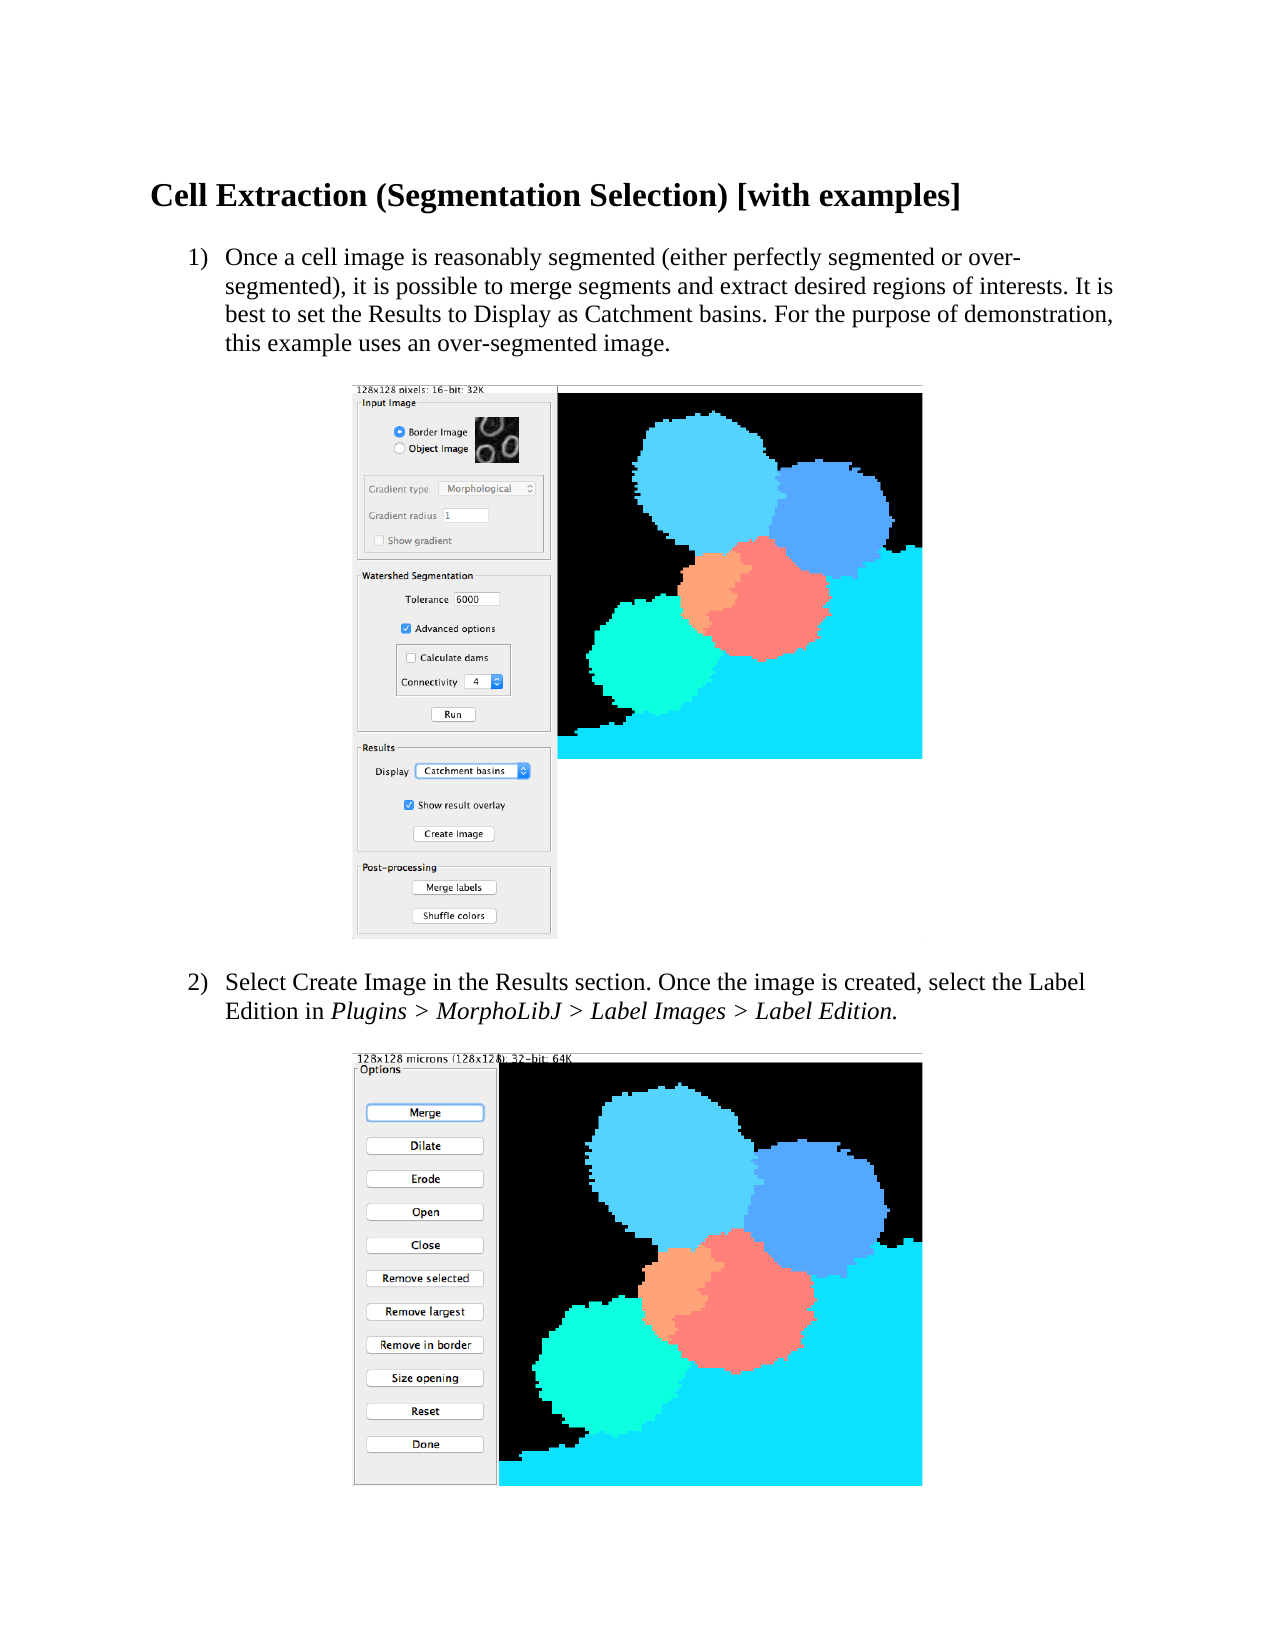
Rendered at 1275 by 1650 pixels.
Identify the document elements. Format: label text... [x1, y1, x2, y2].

list Once a cell image is reasonably segmented (either perfectly segmented or over-segmented), it is possible to merge segments and extract desired regions of interests. It is best to set the Results to Display as Catchment basins. For the purpose of demonstration, this example uses an over-segmented image. [187, 242, 1125, 357]
picture [352, 1053, 923, 1486]
list Select Create Image in the Results section. Once the image is created, select the Label Edition in Plugins > MorphoLibJ > Label Images > Label Edition. [187, 967, 1125, 1025]
picture [352, 385, 923, 939]
subtitle Cell Extraction (Segmentation Selection) [with examples] [150, 175, 1125, 213]
